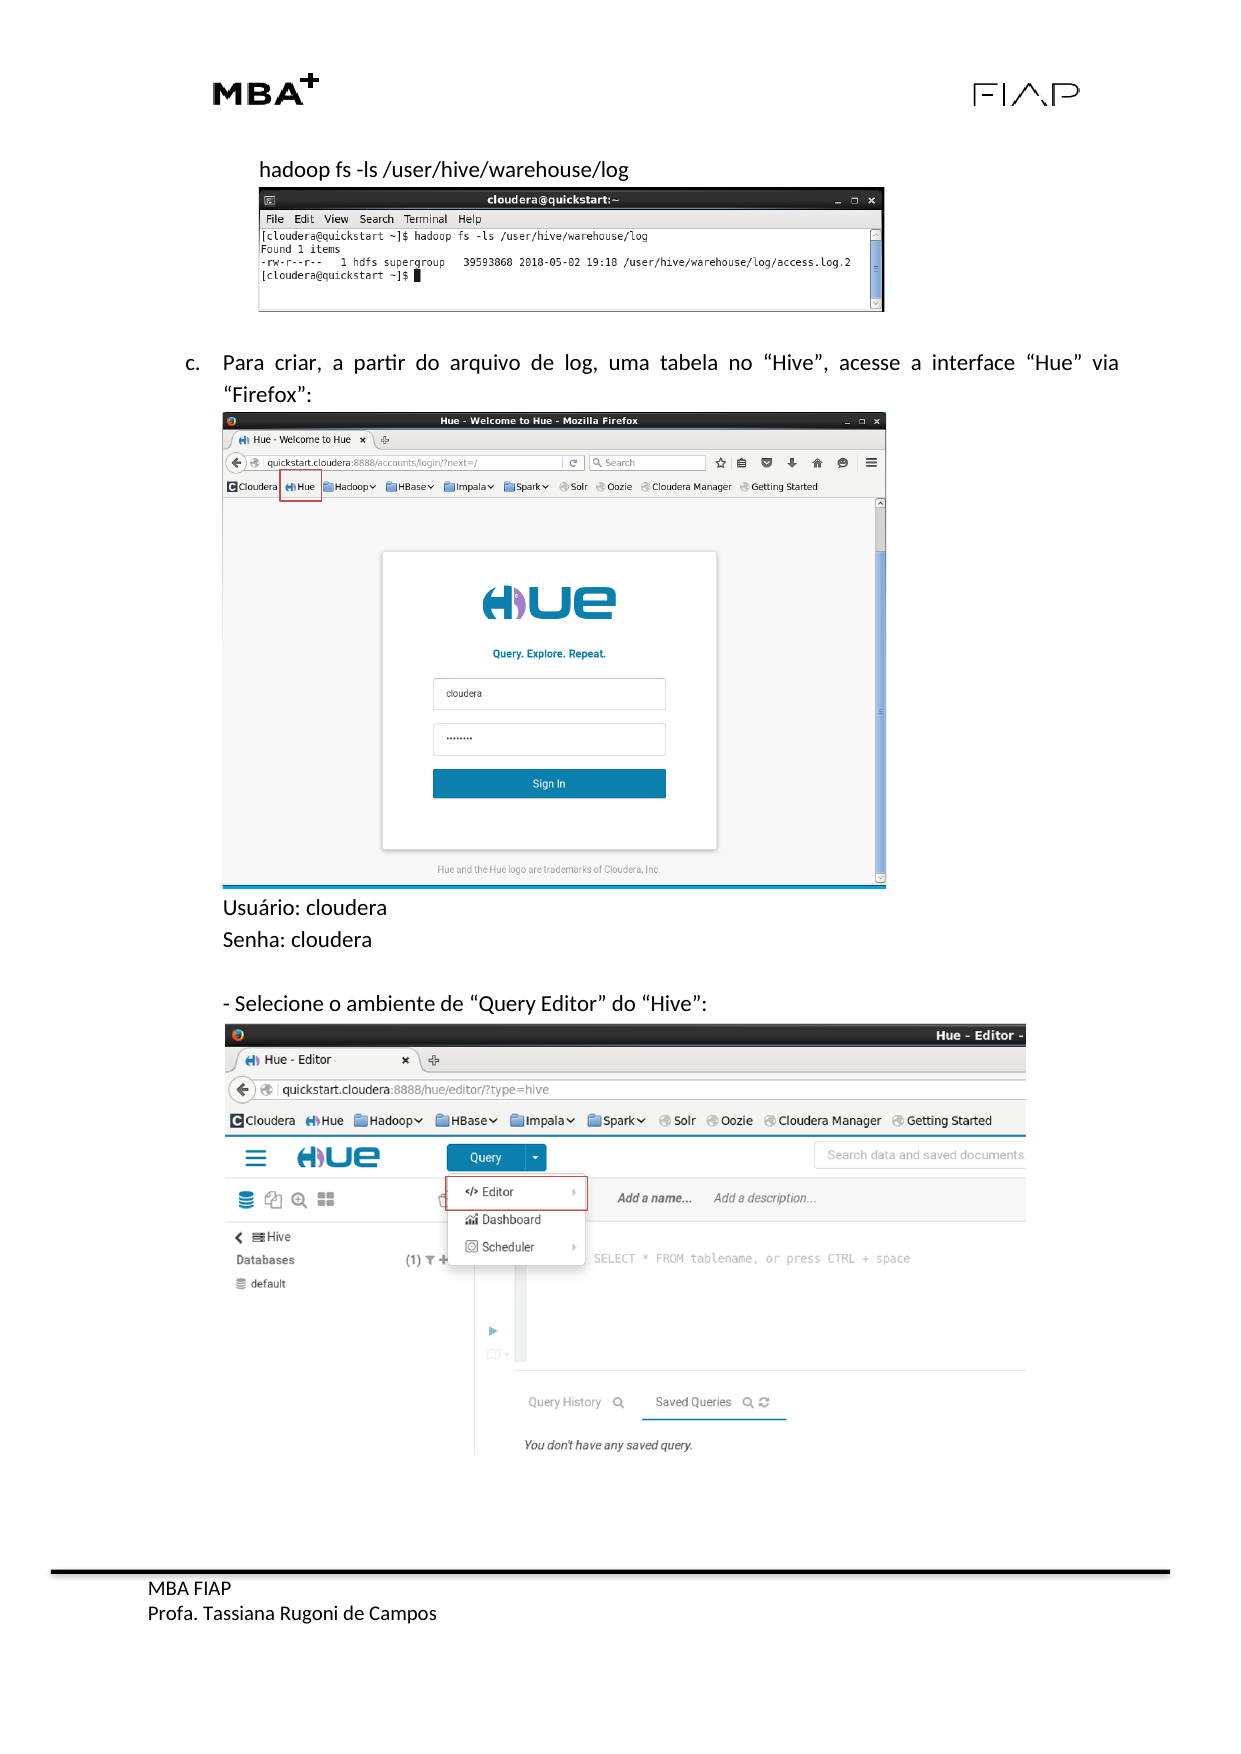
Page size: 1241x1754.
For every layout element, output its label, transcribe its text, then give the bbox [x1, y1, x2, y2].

list Usuário: cloudera [223, 893, 1122, 921]
picture [222, 412, 887, 884]
picture [258, 187, 885, 312]
list Senha: cloudera [223, 925, 1122, 953]
list hadoop fs -ls /user/hive/warehouse/log [259, 156, 1122, 183]
list Para criar, a partir do arquivo de log, uma tabela no “Hive”, acesse a interface “Hue” via “Firefox”: [185, 348, 1122, 408]
picture [222, 1021, 1030, 1454]
list - Selecione o ambiente de “Query Editor” do “Hive”: [223, 989, 1122, 1017]
